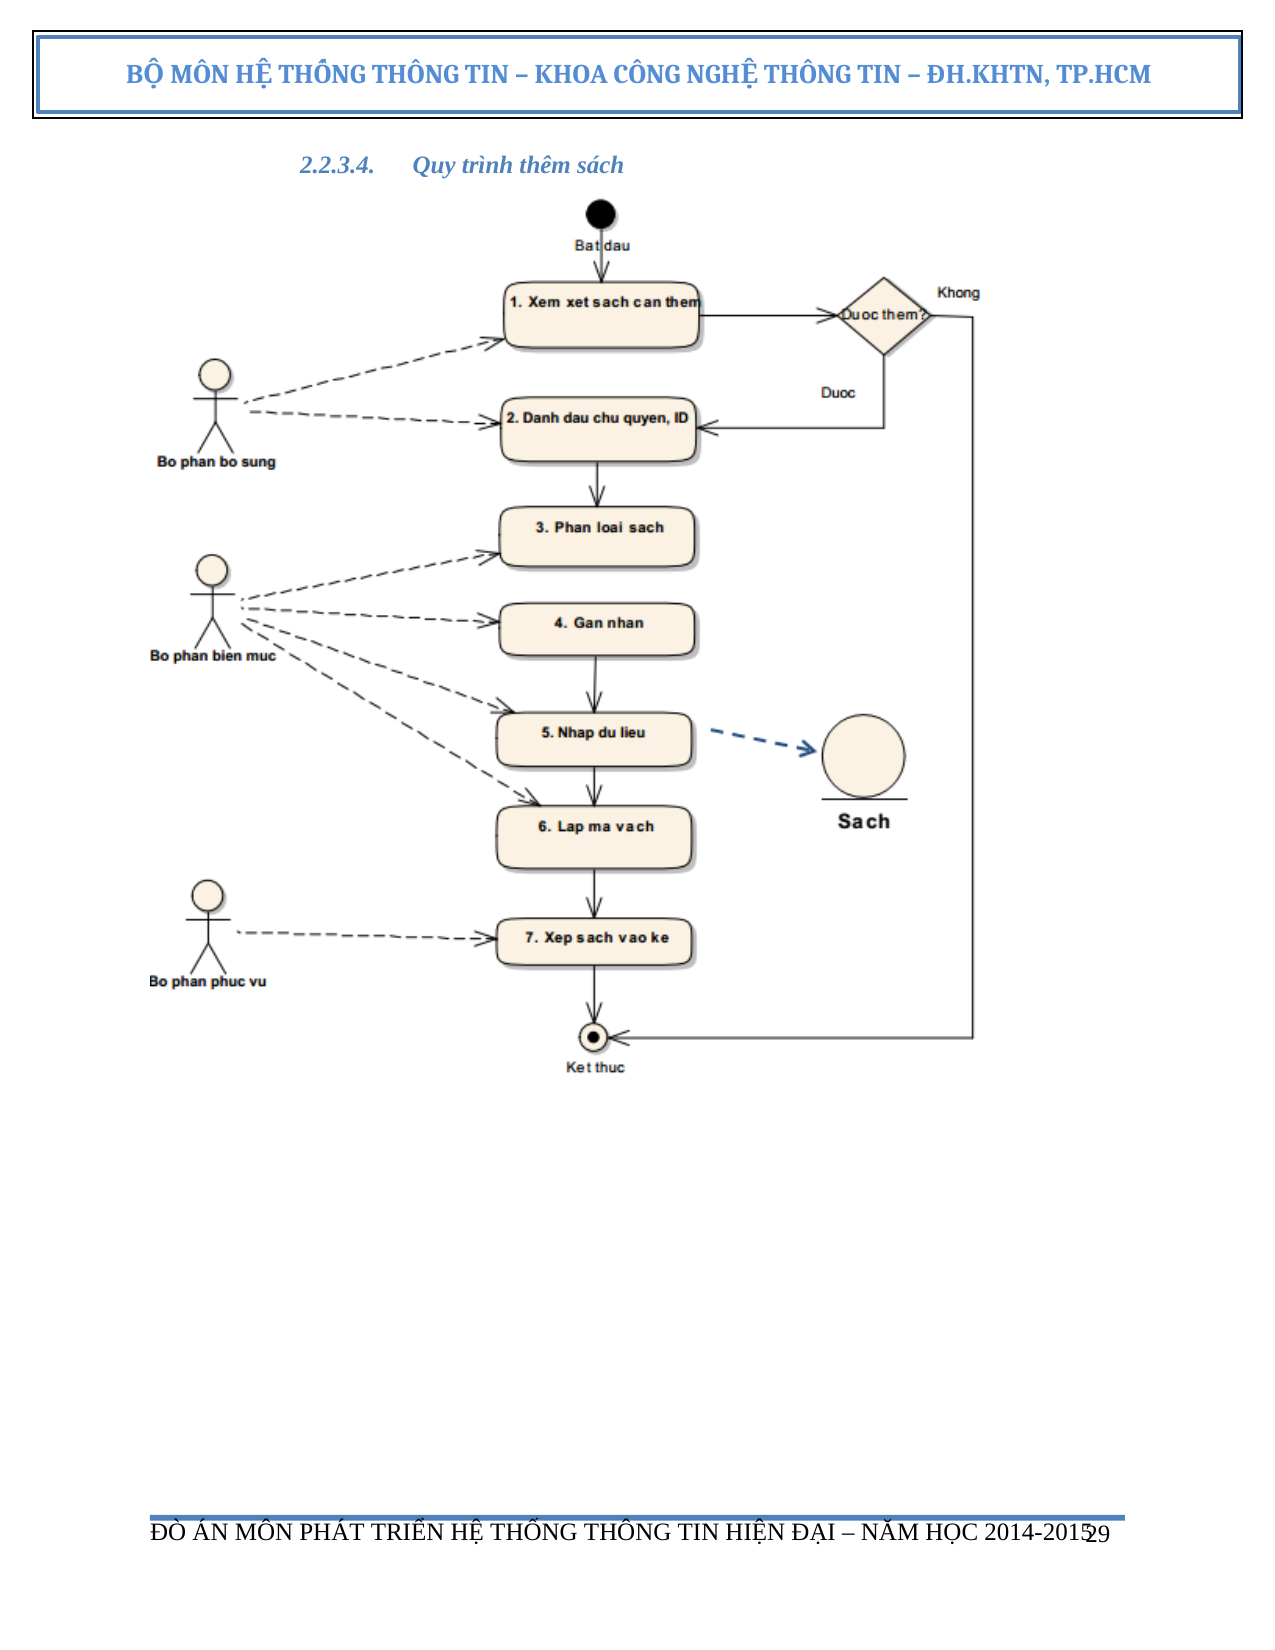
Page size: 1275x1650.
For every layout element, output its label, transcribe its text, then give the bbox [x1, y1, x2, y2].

subtitle Quy trình thêm sách [300, 150, 1125, 179]
picture [150, 183, 1008, 1129]
